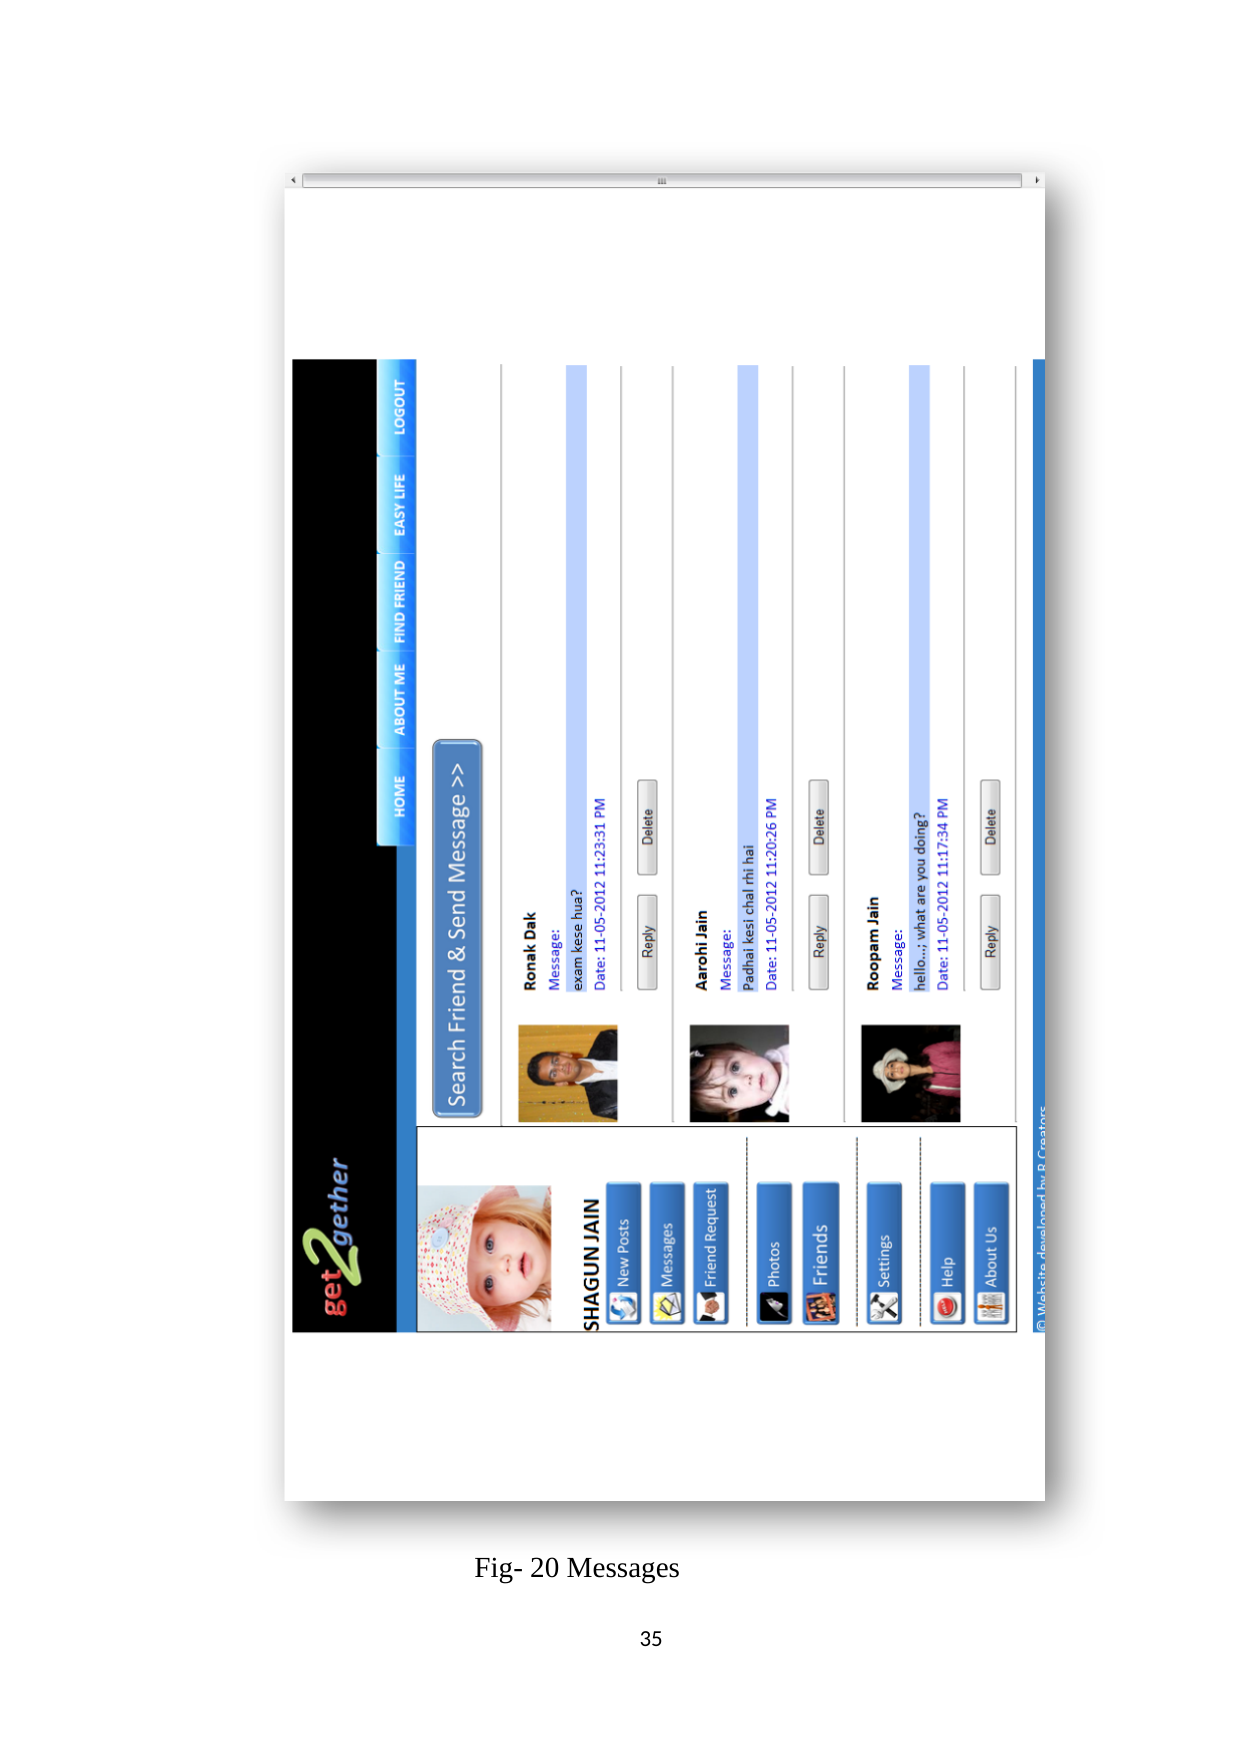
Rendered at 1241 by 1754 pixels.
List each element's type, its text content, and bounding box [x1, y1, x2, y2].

text Fig- 20 Messages [0, 1550, 1154, 1583]
picture [285, 174, 1045, 1501]
